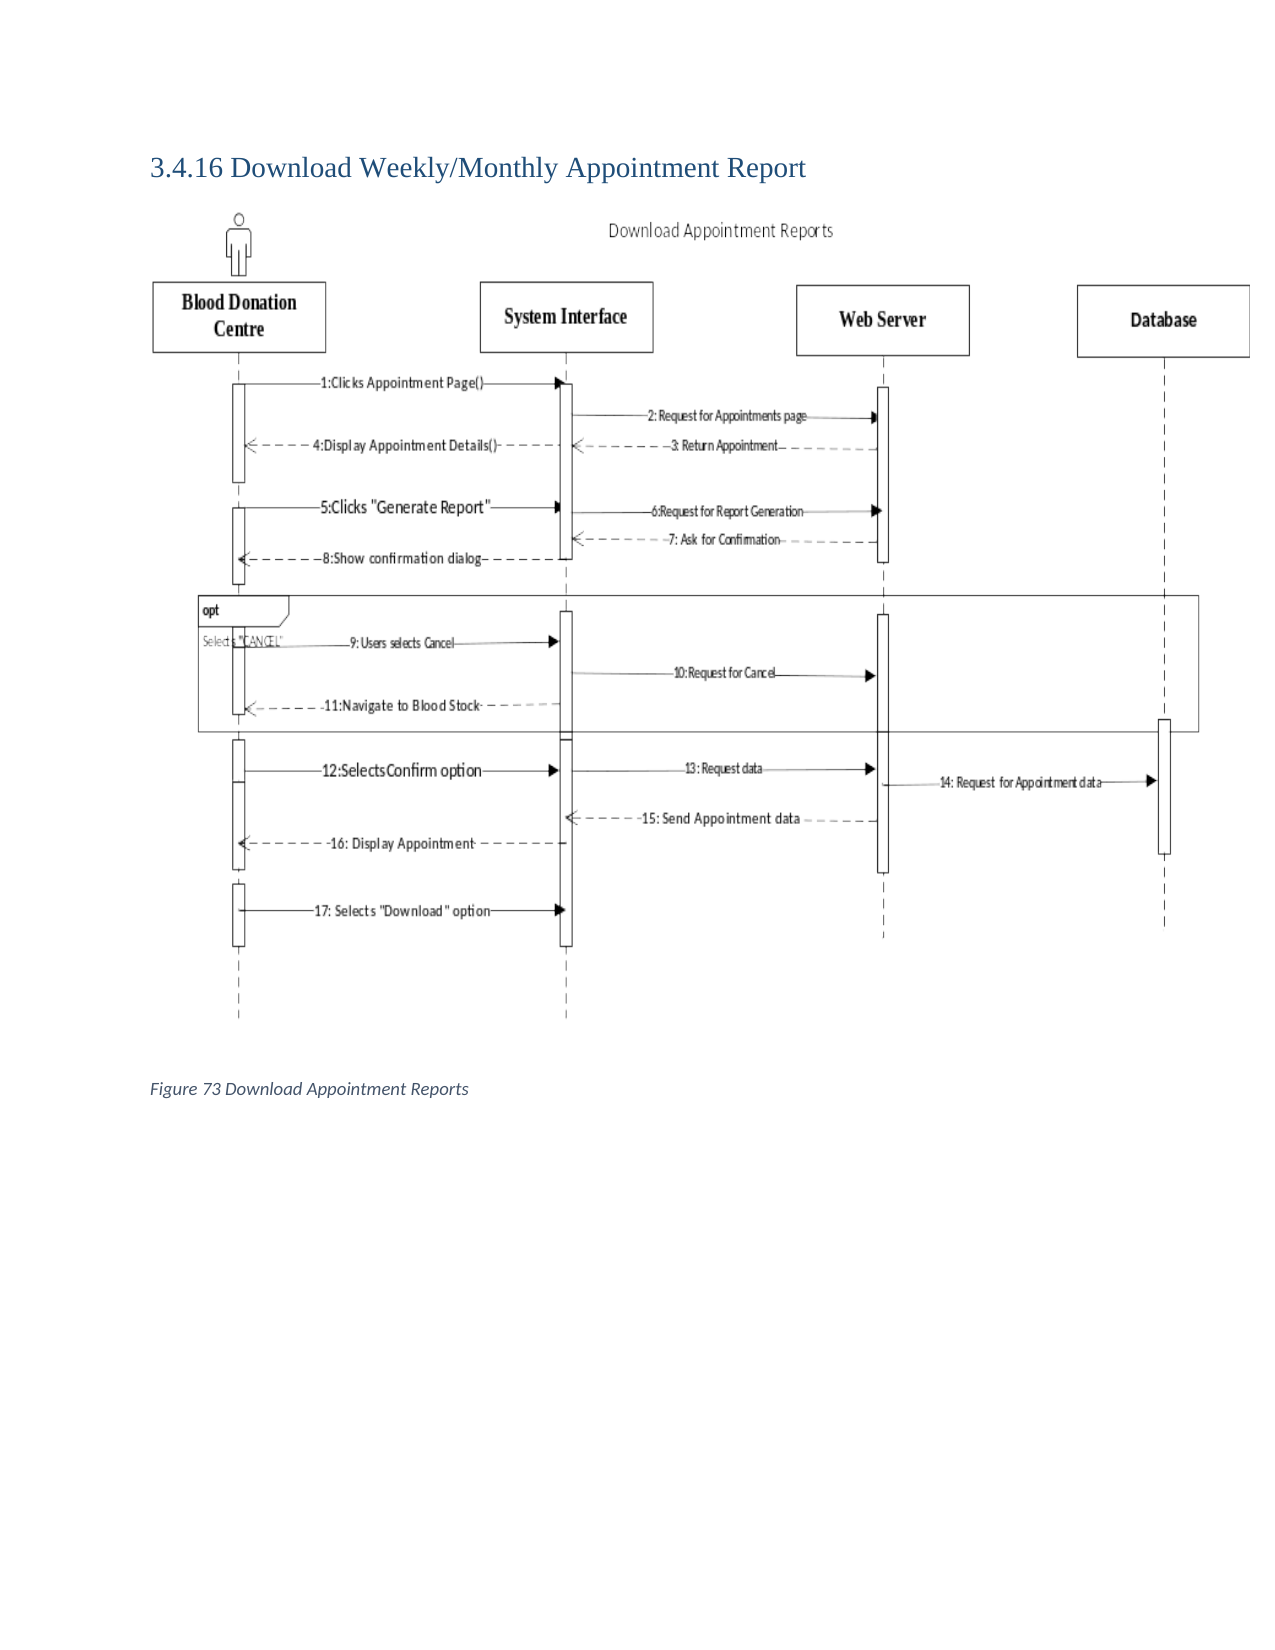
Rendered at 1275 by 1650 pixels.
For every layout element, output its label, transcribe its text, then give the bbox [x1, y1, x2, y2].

subtitle 3.4.16 Download Weekly/Monthly Appointment Report [150, 150, 1125, 183]
